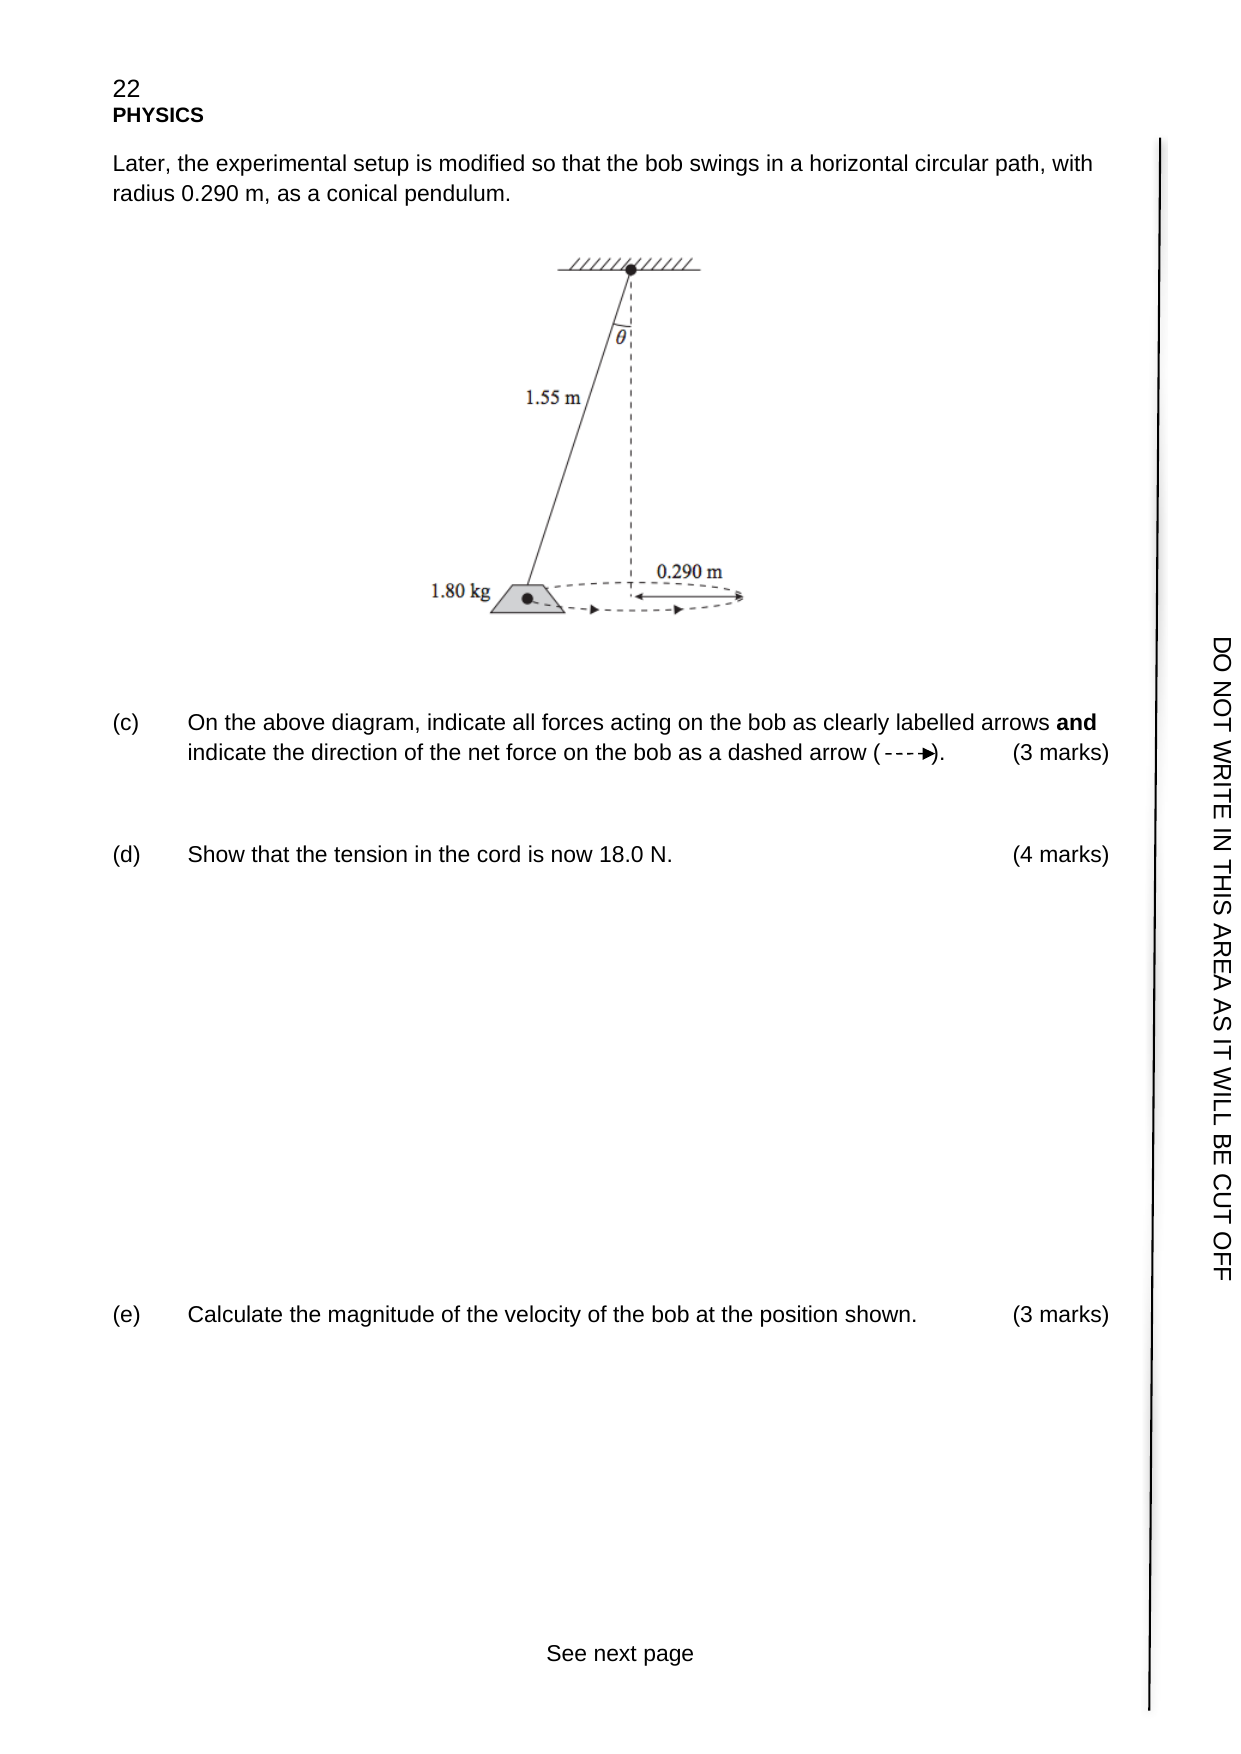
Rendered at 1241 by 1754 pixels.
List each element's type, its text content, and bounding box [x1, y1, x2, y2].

text Later, the experimental setup is modified so that the bob swings in a horizontal circular path, with radius 0.290 m, as a conical pendulum. [112, 150, 1128, 207]
text (c) On the above diagram, indicate all forces acting on the bob as clearly labelled arrows and indicate the direction of the net force on the bob as a dashed arrow ( ). (3 marks) [112, 709, 1128, 765]
text (d) Show that the tension in the cord is now 18.0 N. (4 marks) [112, 841, 1128, 867]
picture [410, 242, 754, 630]
text (e) Calculate the magnitude of the velocity of the bob at the position shown. (3 marks) [112, 1301, 1128, 1327]
